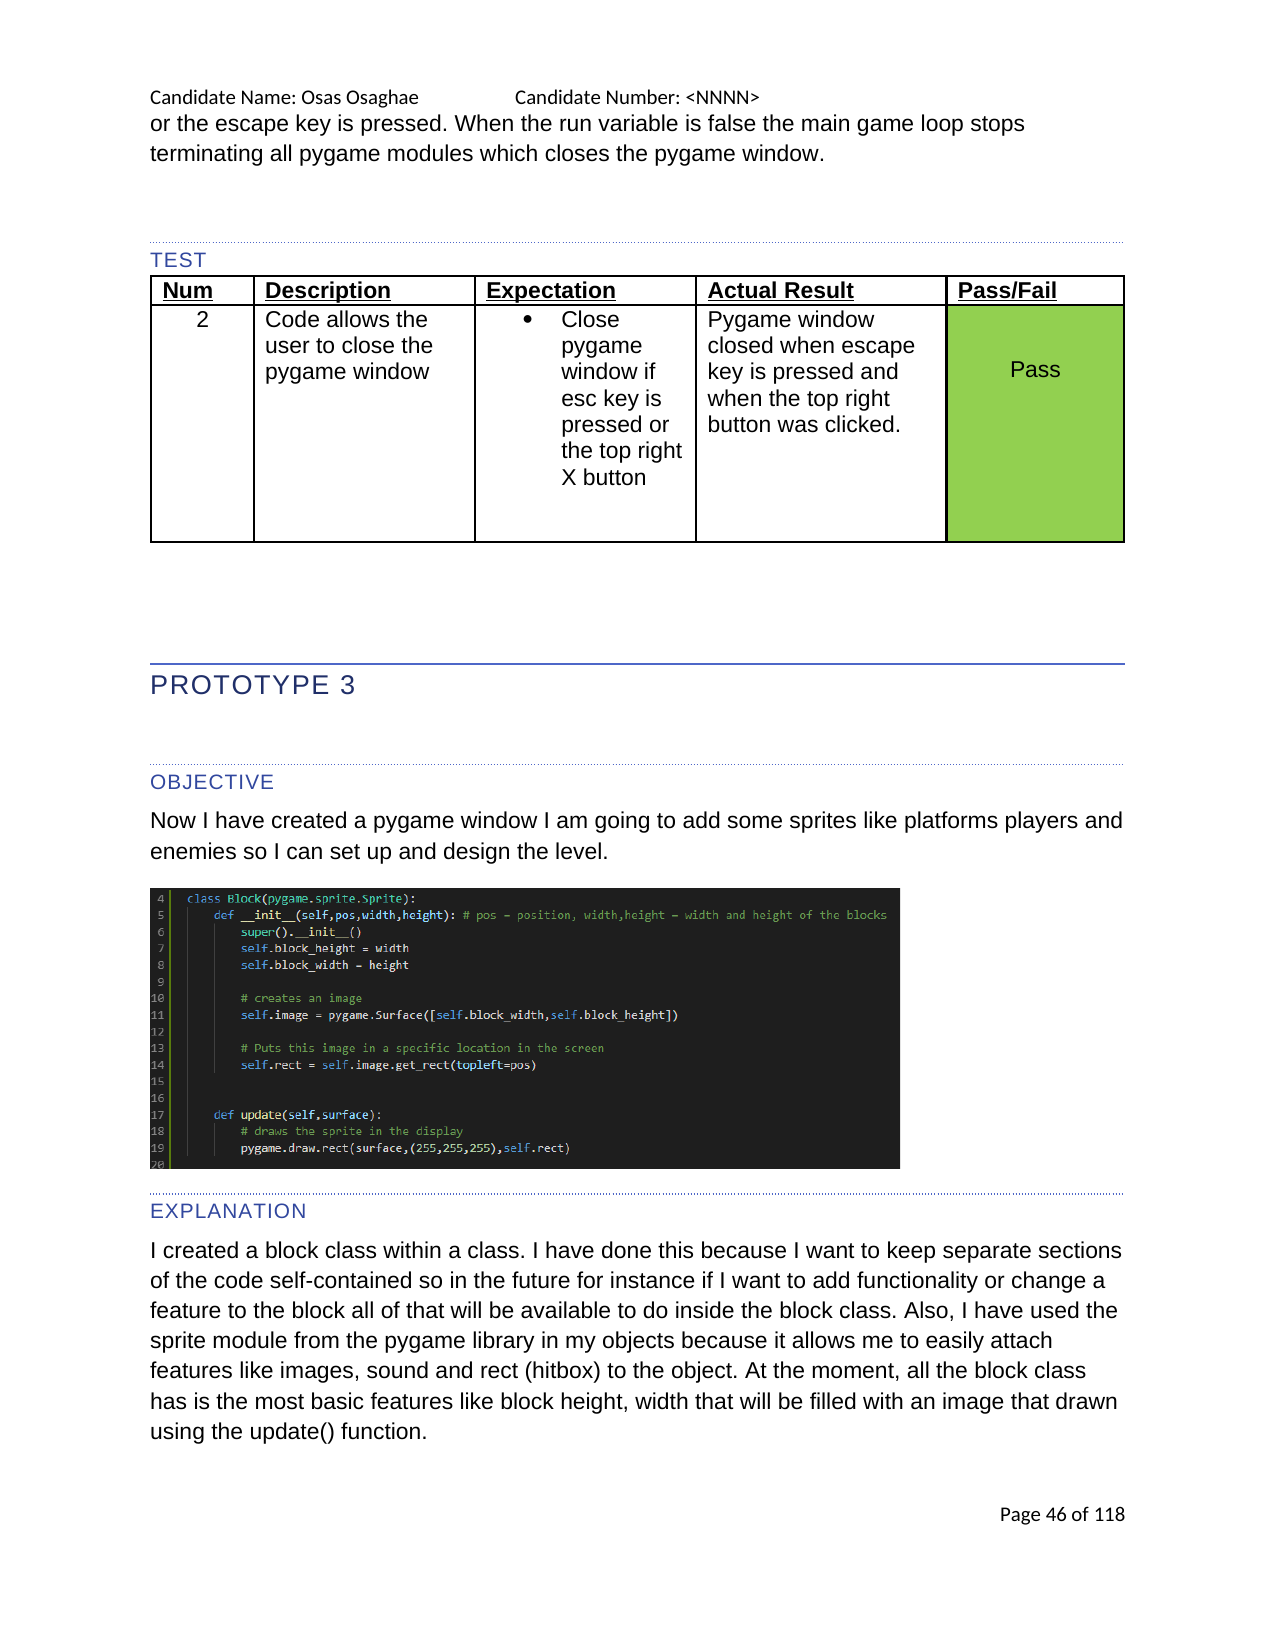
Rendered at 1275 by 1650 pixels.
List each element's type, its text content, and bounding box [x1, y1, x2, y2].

subtitle Objective [150, 764, 1125, 793]
text Now I have created a pygame window I am going to add some sprites like platforms players and enemies so I can set up and design the level. [150, 807, 1125, 864]
table_header Actual Result [697, 277, 945, 303]
subtitle Test [150, 242, 1125, 272]
subtitle Prototype 3 [150, 665, 1125, 700]
text I created a block class within a class. I have done this because I want to keep separate sections of the code self-contained so in the future for instance if I want to add functionality or change a feature to the block all of that will be available to do inside the block class. Also, I have used the sprite module from the pygame library in my objects because it allows me to easily attach features like images, sound and rect (hitbox) to the object. At the moment, all the block class has is the most basic features like block height, width that will be filled with an image that drawn using the update() function. [150, 1237, 1125, 1444]
table_cell Pass [948, 306, 1123, 541]
table_header Expectation [476, 277, 695, 303]
table_cell Code allows the user to close the pygame window [255, 306, 474, 541]
table_header Pass/Fail [948, 277, 1123, 303]
table_header Num [152, 277, 253, 303]
picture [150, 888, 901, 1169]
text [150, 109, 1125, 166]
table_cell Close pygame window if esc key is pressed or the top right X button [476, 306, 695, 541]
table_header Description [255, 277, 474, 303]
subtitle Explanation [150, 1193, 1125, 1223]
table_cell 2 [152, 306, 253, 541]
table_cell Pygame window closed when escape key is pressed and when the top right button was clicked. [697, 306, 945, 541]
